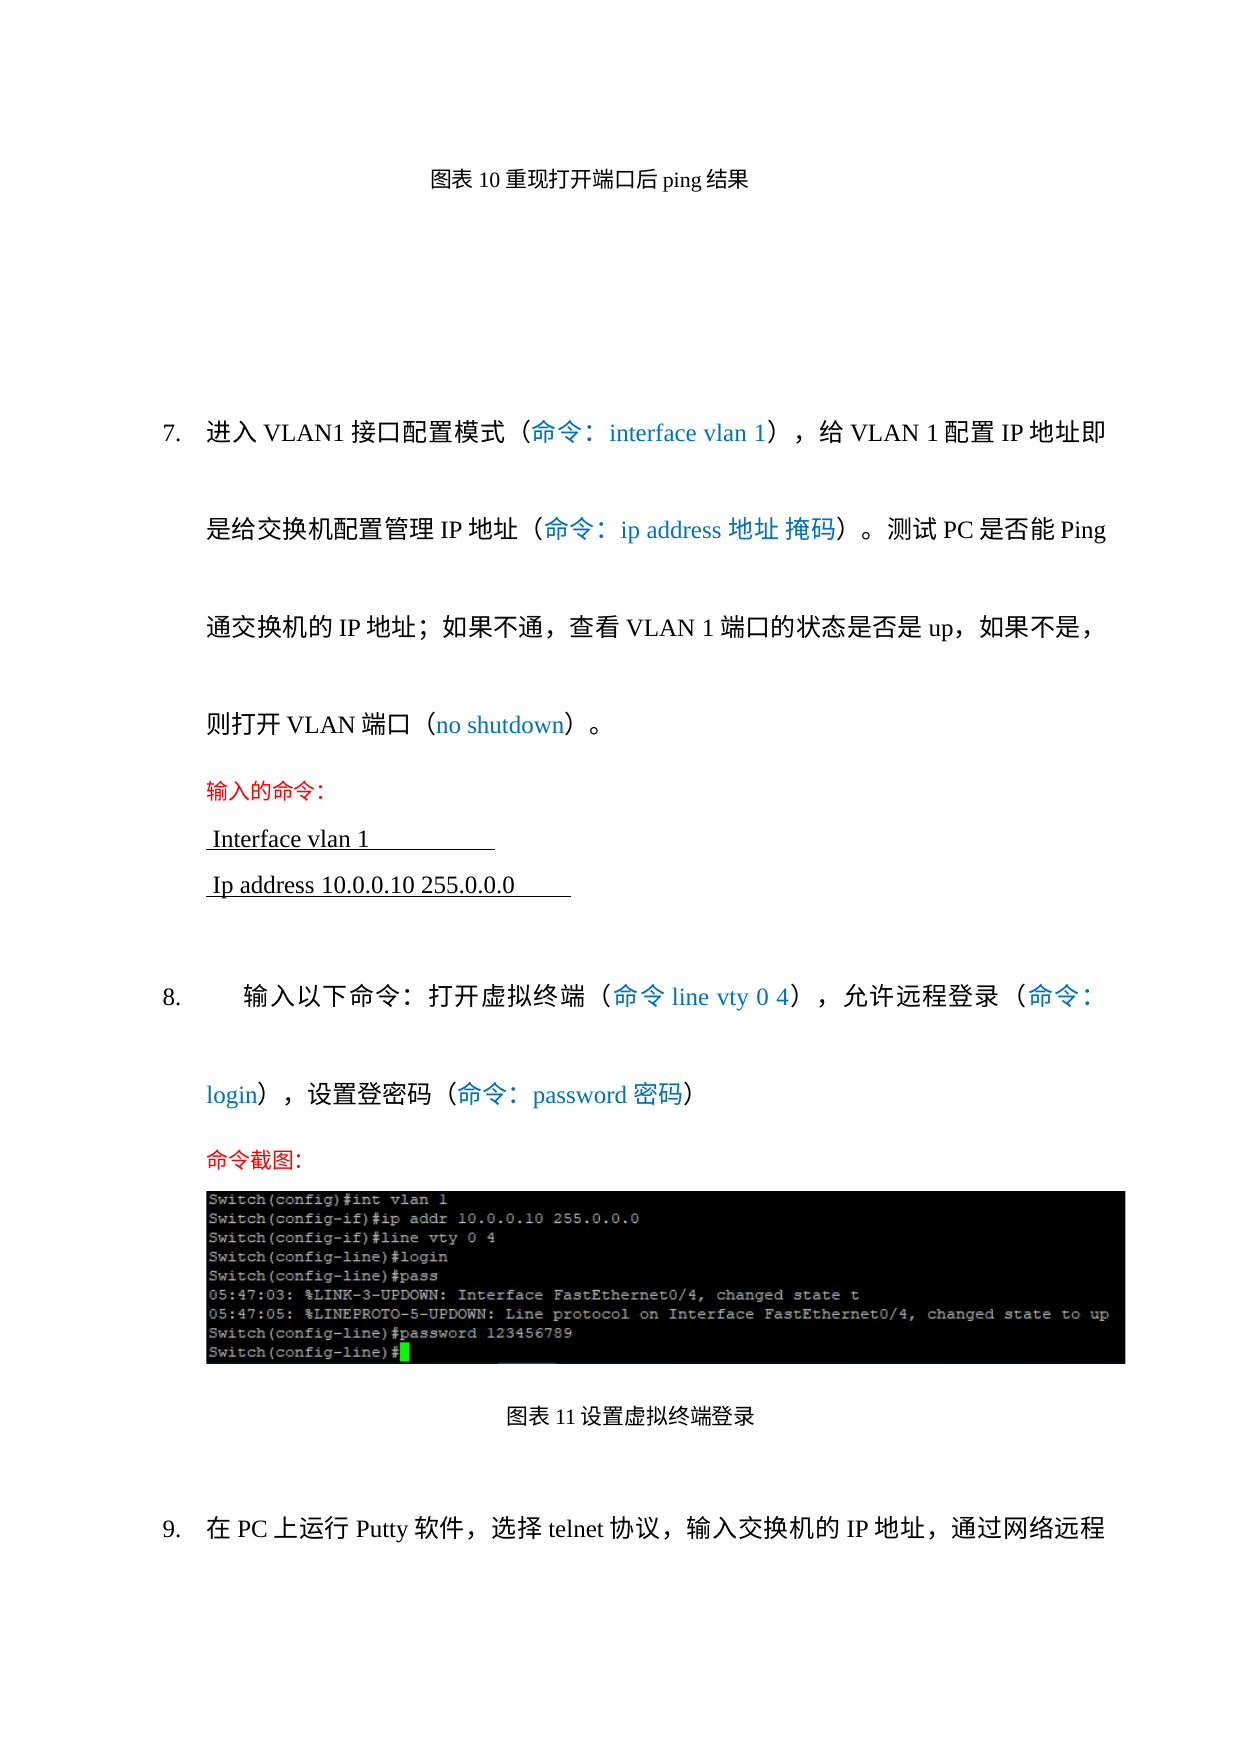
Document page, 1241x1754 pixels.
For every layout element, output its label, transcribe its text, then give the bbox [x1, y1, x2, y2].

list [162, 1494, 1106, 1559]
text 图表 10 重现打开端口后ping结果 [112, 162, 1106, 194]
picture [206, 1191, 1126, 1364]
text 输入的命令： [206, 773, 1106, 806]
text 命令截图： [206, 1143, 1106, 1176]
text Interface vlan 1 [206, 822, 1106, 854]
list 进入VLAN1接口配置模式（命令：interface vlan 1），给VLAN 1配置IP地址即是给交换机配置管理IP地址（命令：ip address 地址 掩码）。测试PC是否能Ping通交换机的IP地址；如果不通，查看VLAN 1端口的状态是否是up，如果不是，则打开VLAN端口（no shutdown）。 [162, 398, 1106, 755]
text 图表 11设置虚拟终端登录 [469, 1399, 1106, 1431]
list 输入以下命令：打开虚拟终端（命令line vty 0 4），允许远程登录（命令： login），设置登密码（命令：password 密码） [162, 962, 1106, 1125]
text Ip address 10.0.0.10 255.0.0.0 [206, 869, 1106, 901]
